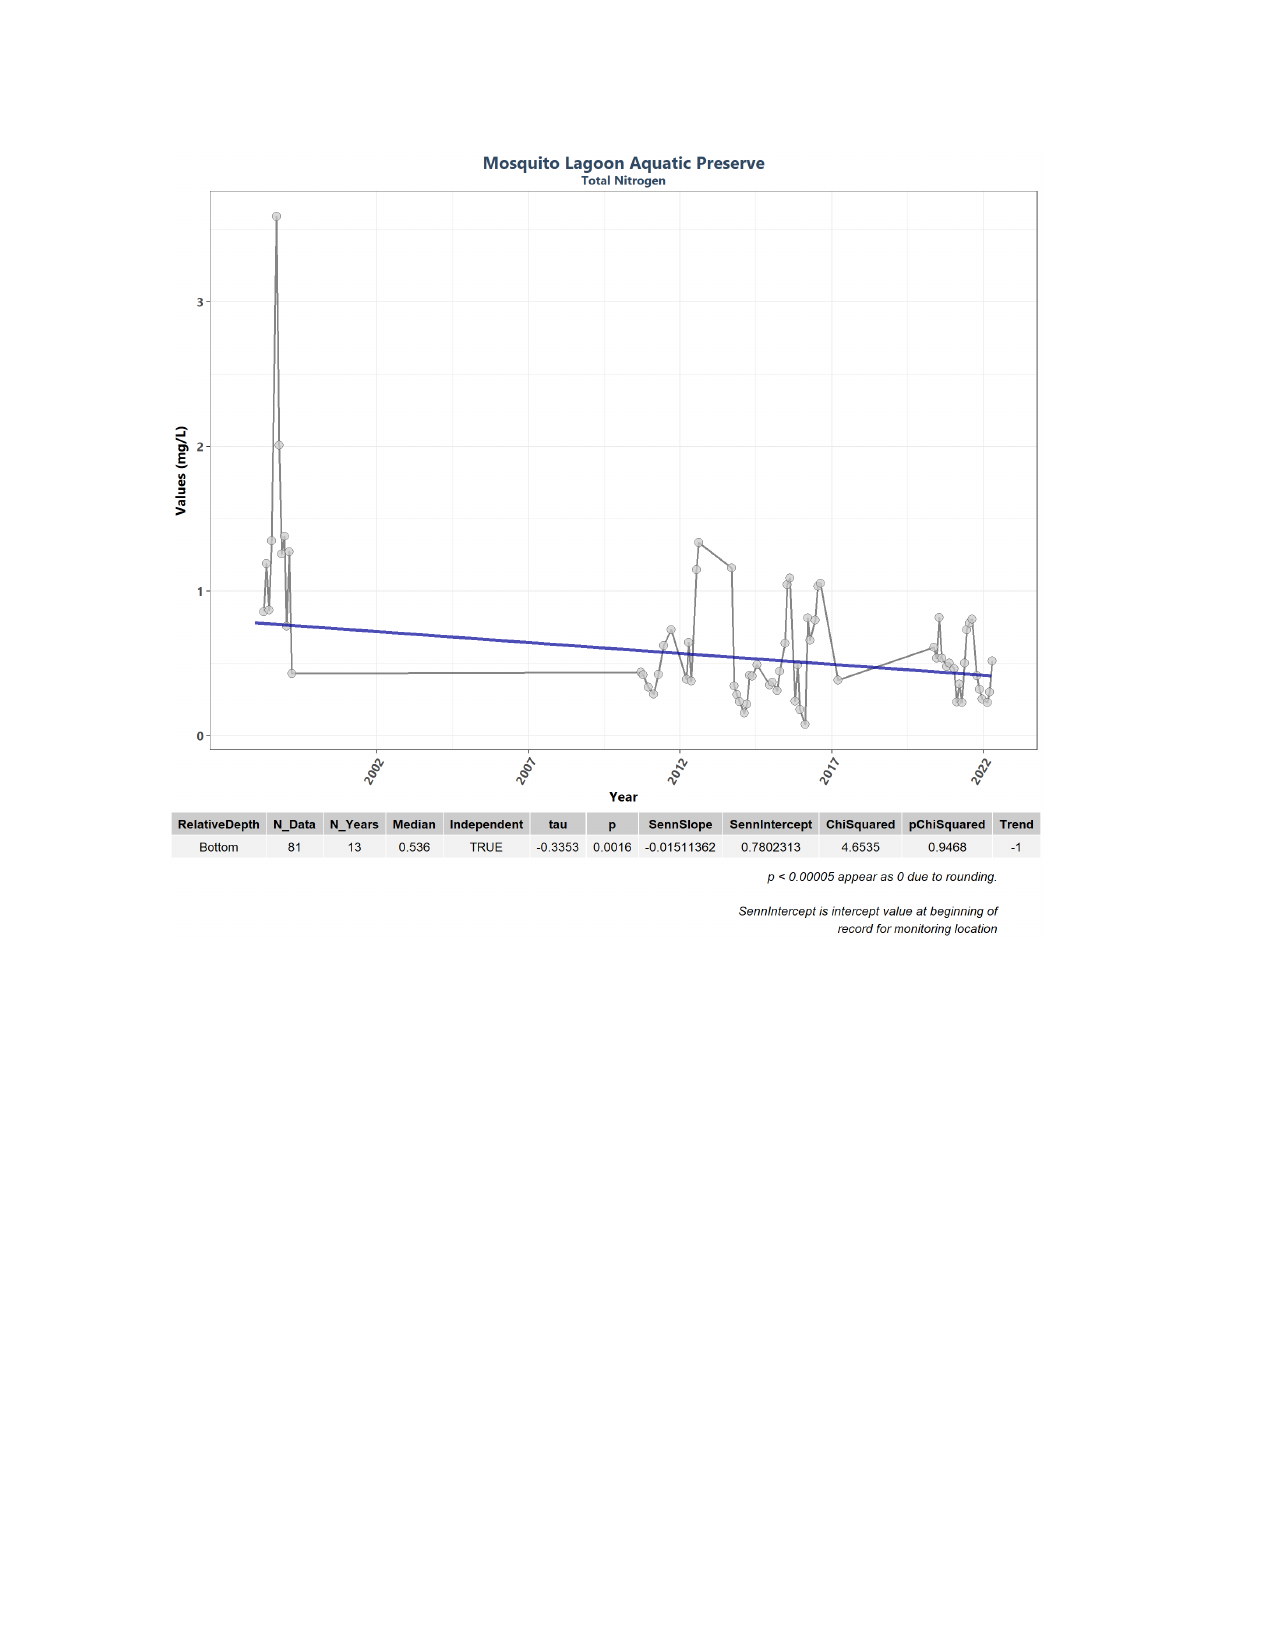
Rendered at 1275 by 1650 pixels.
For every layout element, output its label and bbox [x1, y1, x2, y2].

picture [168, 150, 1044, 938]
